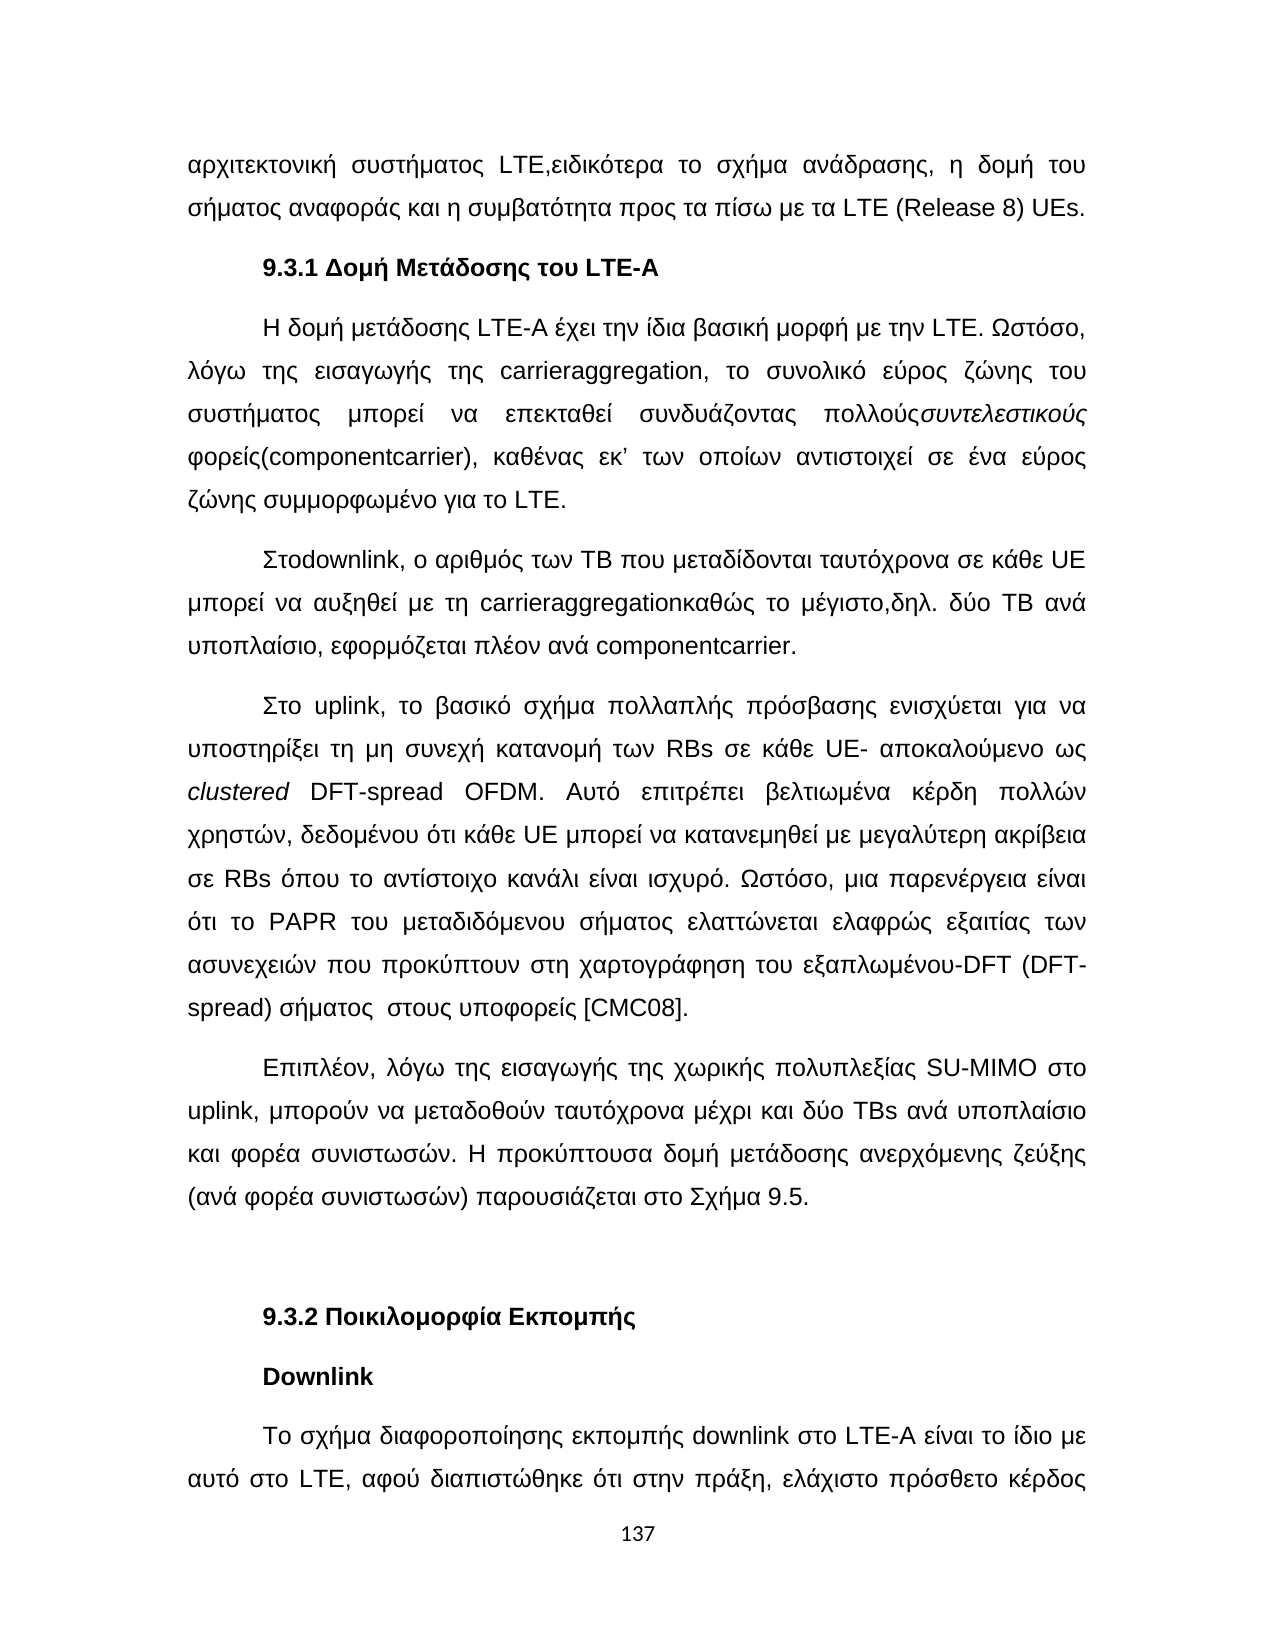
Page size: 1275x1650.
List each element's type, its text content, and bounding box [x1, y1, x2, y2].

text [187, 1421, 1087, 1493]
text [187, 150, 1087, 222]
text 9.3.1 Δομή Μετάδοσης του LTE-A [187, 253, 1087, 282]
text Επιπλέον, λόγω της εισαγωγής της χωρικής πολυπλεξίας SU-MIMO στο uplink, μπορούν να μεταδοθούν ταυτόχρονα μέχρι και δύο TBs ανά υποπλαίσιο και φορέα συνιστωσών. Η προκύπτουσα δομή μετάδοσης ανερχόμενης ζεύξης (ανά φορέα συνιστωσών) παρουσιάζεται στο Σχήμα 9.5. [187, 1053, 1087, 1211]
text Downlink [187, 1361, 1087, 1390]
text 9.3.2 Ποικιλομορφία Εκπομπής [187, 1302, 1087, 1330]
text Στο uplink, το βασικό σχήμα πολλαπλής πρόσβασης ενισχύεται για να υποστηρίξει τη μη συνεχή κατανομή των RBs σε κάθε UE- αποκαλούμενο ως clustered DFT-spread OFDM. Αυτό επιτρέπει βελτιωμένα κέρδη πολλών χρηστών, δεδομένου ότι κάθε UE μπορεί να κατανεμηθεί με μεγαλύτερη ακρίβεια σε RBs όπου το αντίστοιχο κανάλι είναι ισχυρό. Ωστόσο, μια παρενέργεια είναι ότι το PAPR του μεταδιδόμενου σήματος ελαττώνεται ελαφρώς εξαιτίας των ασυνεχειών που προκύπτουν στη χαρτογράφηση του εξαπλωμένου-DFT (DFT-spread) σήματος στους υποφορείς [CMC08]. [187, 691, 1087, 1022]
text Στοdownlink, ο αριθμός των ΤΒ που μεταδίδονται ταυτόχρονα σε κάθε UE μπορεί να αυξηθεί με τη carrieraggregationκαθώς το μέγιστο,δηλ. δύο TB ανά υποπλαίσιο, εφορμόζεται πλέον ανά componentcarrier. [187, 545, 1087, 660]
text Η δομή μετάδοσης LTE-A έχει την ίδια βασική μορφή με την LTE. Ωστόσο, λόγω της εισαγωγής της carrieraggregation, το συνολικό εύρος ζώνης του συστήματος μπορεί να επεκταθεί συνδυάζοντας πολλούςσυντελεστικούς φορείς(componentcarrier), καθένας εκ’ των οποίων αντιστοιχεί σε ένα εύρος ζώνης συμμορφωμένο για το LTE. [187, 313, 1087, 514]
